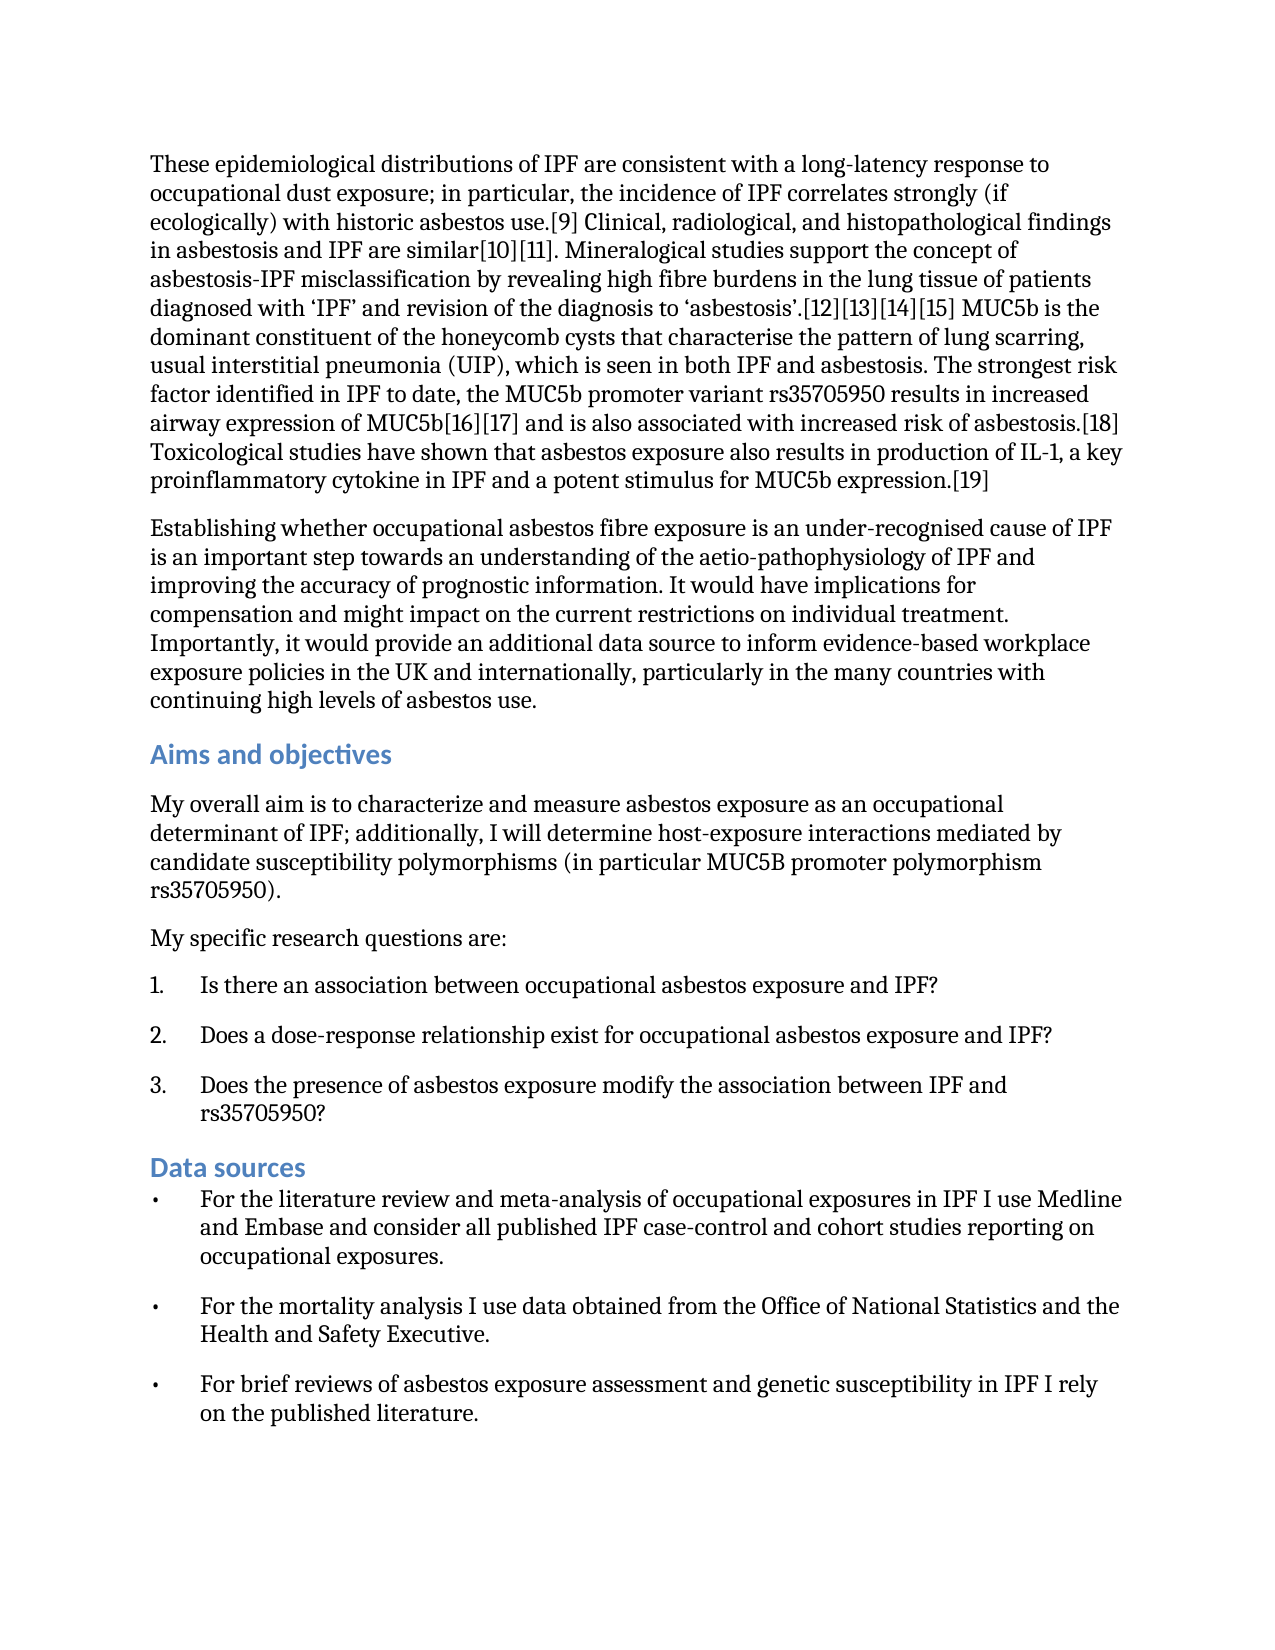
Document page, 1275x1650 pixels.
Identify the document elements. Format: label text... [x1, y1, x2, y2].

list For brief reviews of asbestos exposure assessment and genetic susceptibility in IPF I rely on the published literature. [150, 1370, 1125, 1427]
list For the mortality analysis I use data obtained from the Office of National Statistics and the Health and Safety Executive. [150, 1292, 1125, 1349]
subtitle Data sources [150, 1149, 1125, 1184]
text My specific research questions are: [150, 924, 1125, 953]
text These epidemiological distributions of IPF are consistent with a long-latency response to occupational dust exposure; in particular, the incidence of IPF correlates strongly (if ecologically) with historic asbestos use.[9] Clinical, radiological, and histopathological findings in asbestosis and IPF are similar[10][11]. Mineralogical studies support the concept of asbestosis-IPF misclassification by revealing high fibre burdens in the lung tissue of patients diagnosed with ‘IPF’ and revision of the diagnosis to ‘asbestosis’.[12][13][14][15] MUC5b is the dominant constituent of the honeycomb cysts that characterise the pattern of lung scarring, usual interstitial pneumonia (UIP), which is seen in both IPF and asbestosis. The strongest risk factor identified in IPF to date, the MUC5b promoter variant rs35705950 results in increased airway expression of MUC5b[16][17] and is also associated with increased risk of asbestosis.[18] Toxicological studies have shown that asbestos exposure also results in production of IL-1, a key proinflammatory cytokine in IPF and a potent stimulus for MUC5b expression.[19] [150, 150, 1125, 495]
list Does a dose-response relationship exist for occupational asbestos exposure and IPF? [150, 1021, 1125, 1050]
text My overall aim is to characterize and measure asbestos exposure as an occupational determinant of IPF; additionally, I will determine host-exposure interactions mediated by candidate susceptibility polymorphisms (in particular MUC5B promoter polymorphism rs35705950). [150, 790, 1125, 905]
list For the literature review and meta-analysis of occupational exposures in IPF I use Medline and Embase and consider all published IPF case-control and cohort studies reporting on occupational exposures. [150, 1184, 1125, 1271]
text Establishing whether occupational asbestos fibre exposure is an under-recognised cause of IPF is an important step towards an understanding of the aetio-pathophysiology of IPF and improving the accuracy of prognostic information. It would have implications for compensation and might impact on the current restrictions on individual treatment. Importantly, it would provide an additional data source to inform evidence-based workplace exposure policies in the UK and internationally, particularly in the many countries with continuing high levels of asbestos use. [150, 514, 1125, 715]
subtitle Aims and objectives [150, 736, 1125, 771]
list Is there an association between occupational asbestos exposure and IPF? [150, 971, 1125, 1000]
list Does the presence of asbestos exposure modify the association between IPF and rs35705950? [150, 1071, 1125, 1128]
